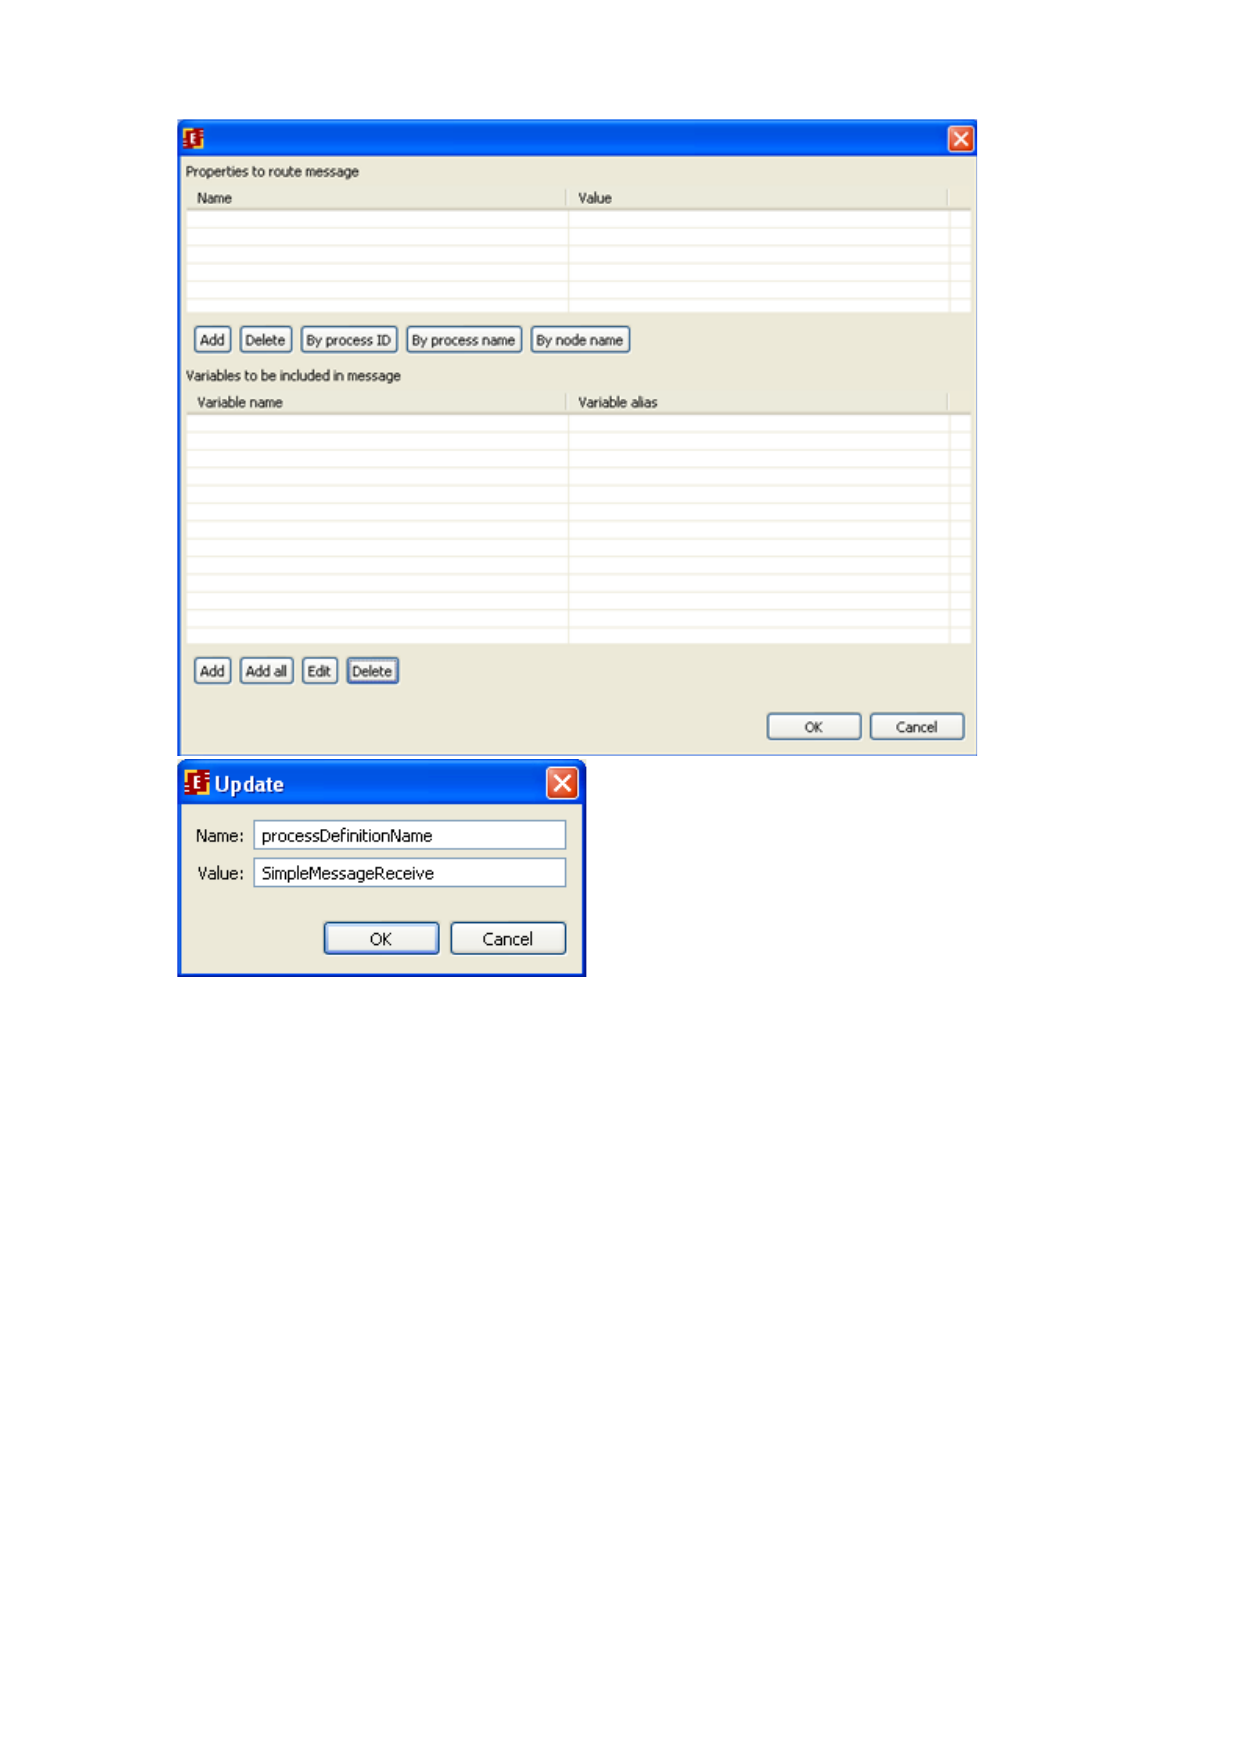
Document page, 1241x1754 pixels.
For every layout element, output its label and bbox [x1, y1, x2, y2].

picture [177, 759, 587, 977]
picture [177, 118, 978, 756]
